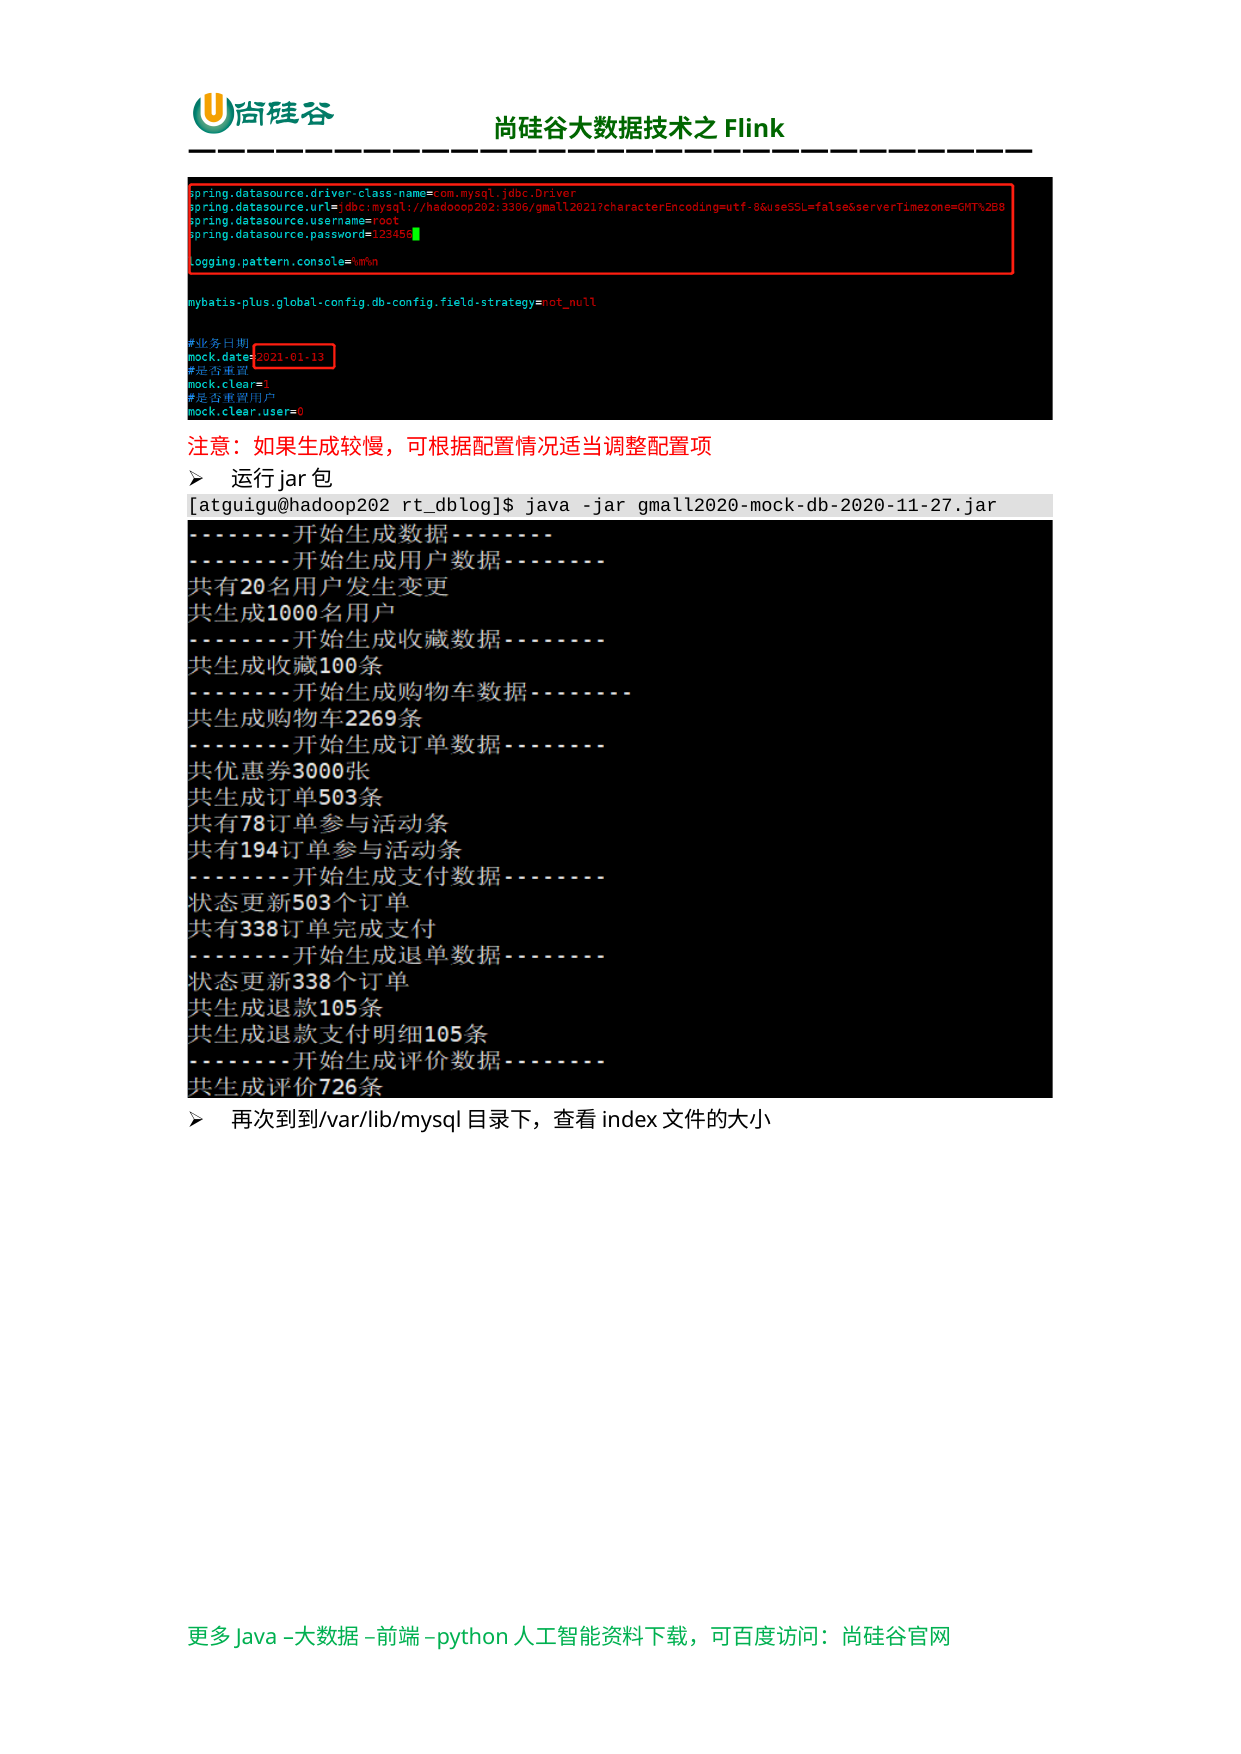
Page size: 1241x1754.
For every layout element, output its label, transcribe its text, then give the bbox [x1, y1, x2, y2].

text 注意：如果生成较慢，可根据配置情况适当调整配置项 [187, 429, 1053, 461]
picture [187, 520, 1053, 1098]
list 再次到到/var/lib/mysql目录下，查看index文件的大小 [187, 1102, 1053, 1134]
text [atguigu@hadoop202 rt_dblog]$ java -jar gmall2020-mock-db-2020-11-27.jar [187, 494, 1053, 517]
picture [187, 177, 1053, 420]
picture [187, 88, 338, 138]
list 运行jar包 [187, 461, 1053, 494]
